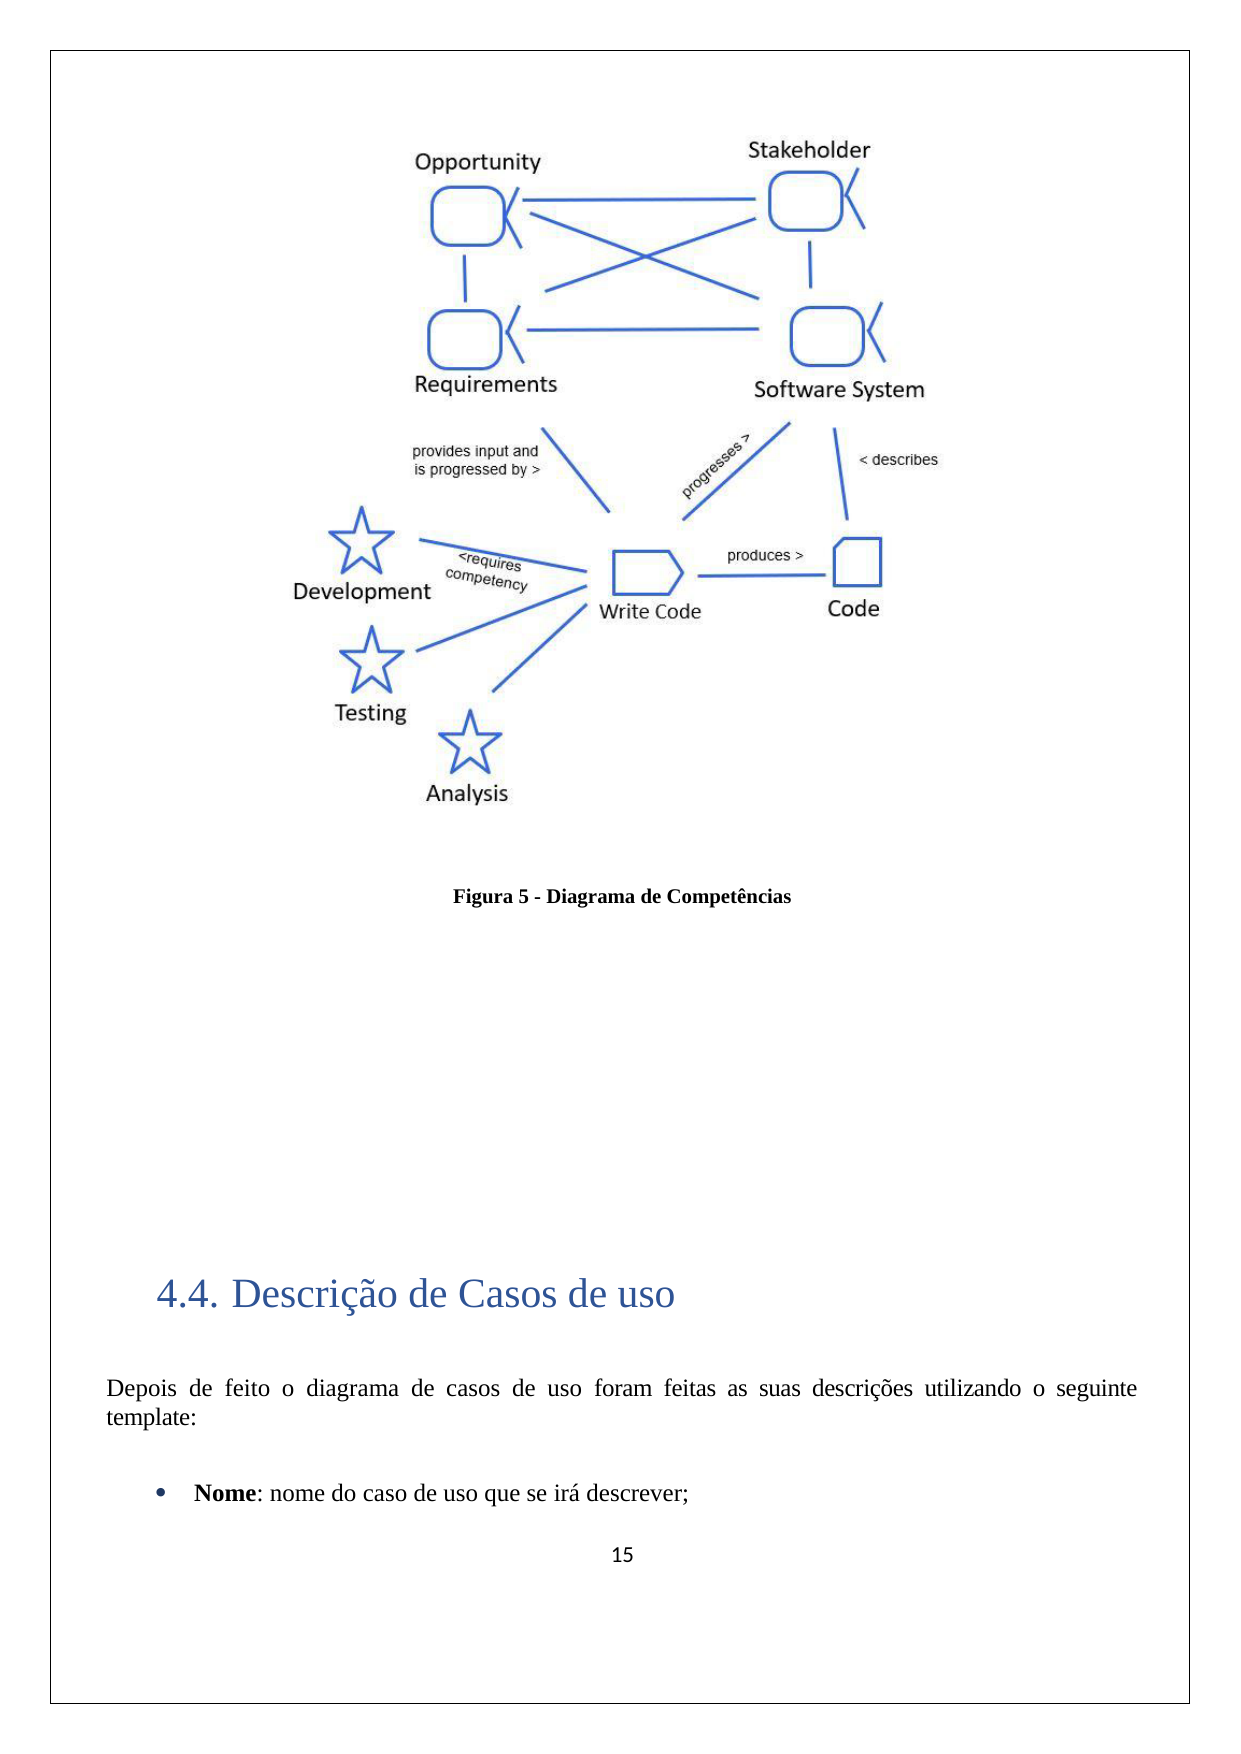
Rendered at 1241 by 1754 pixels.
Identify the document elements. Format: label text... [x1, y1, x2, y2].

subtitle Descrição de Casos de uso [156, 1269, 1138, 1317]
text Figura 5 - Diagrama de Competências [106, 883, 1138, 908]
list Nome: nome do caso de uso que se irá descrever; [156, 1478, 1138, 1507]
text Depois de feito o diagrama de casos de uso foram feitas as suas descrições utilizando o seguinte template: [106, 1373, 1138, 1430]
